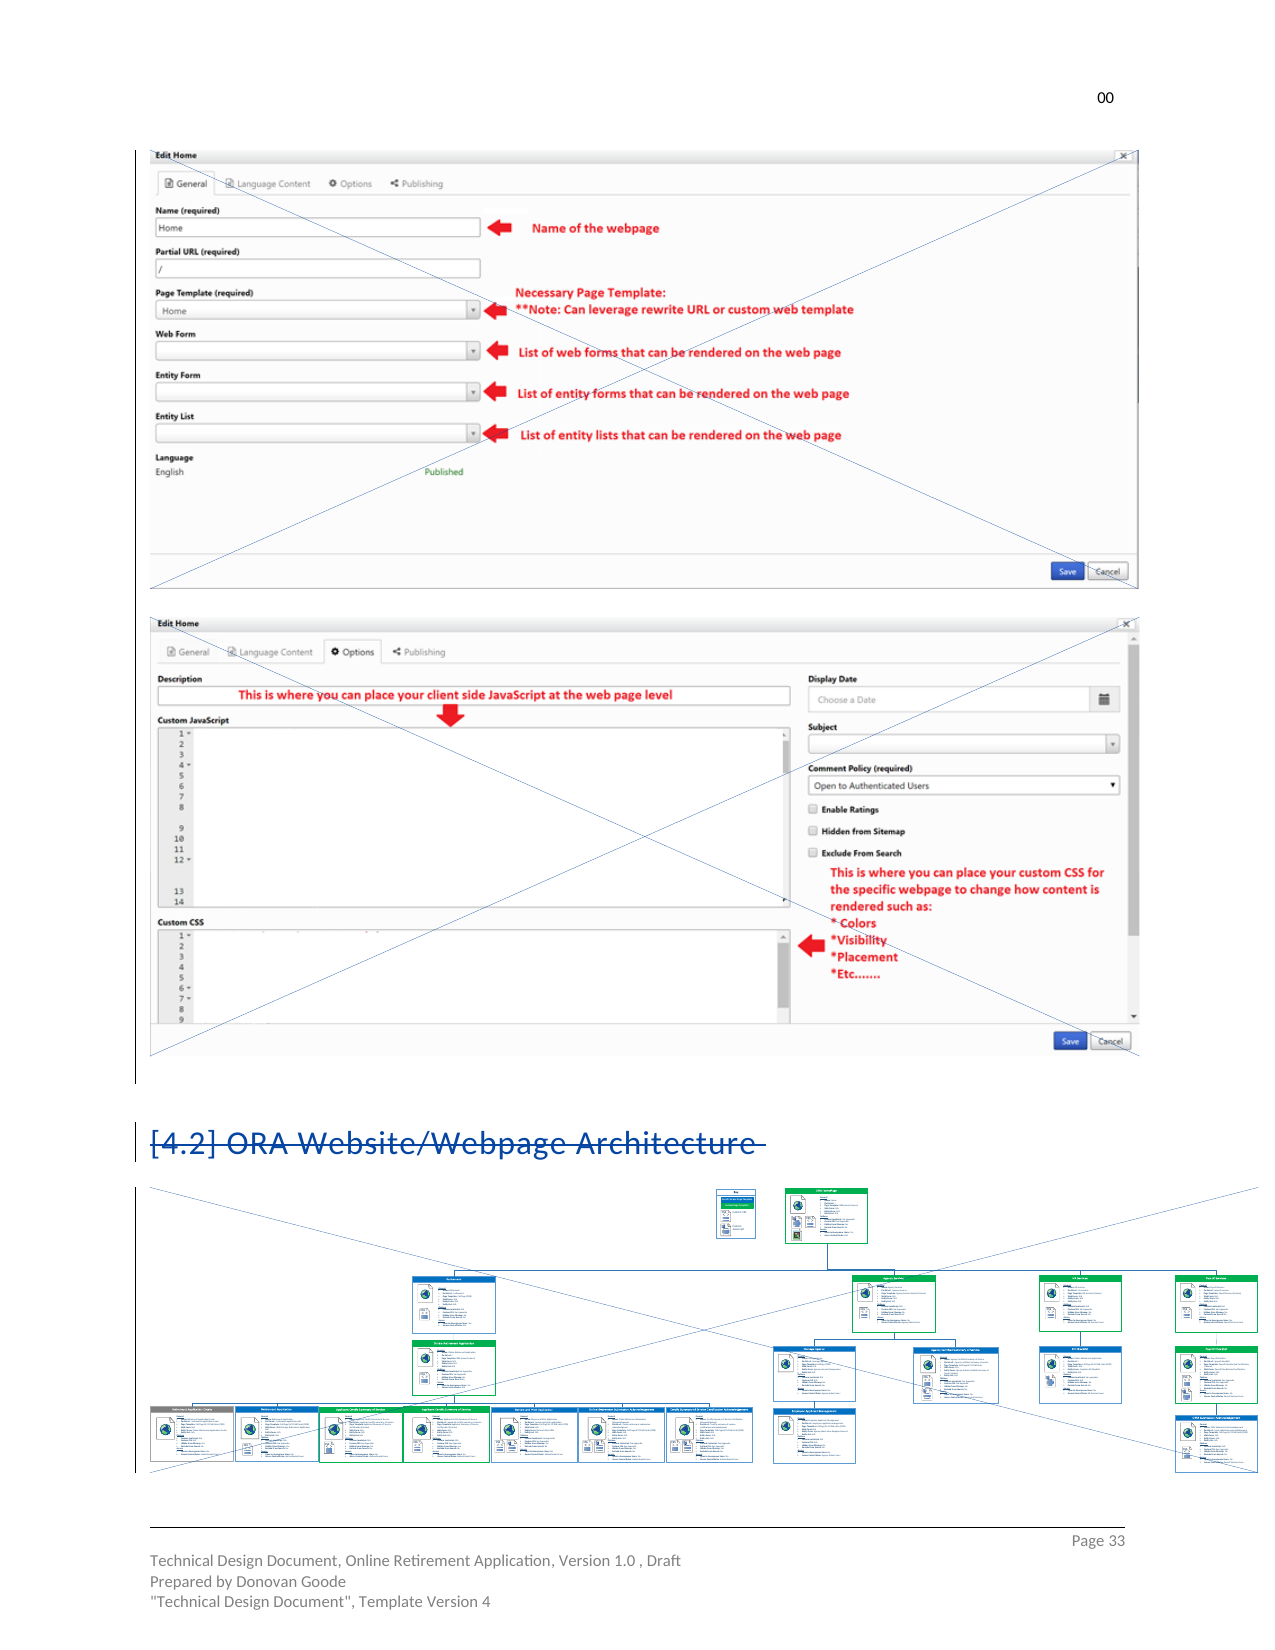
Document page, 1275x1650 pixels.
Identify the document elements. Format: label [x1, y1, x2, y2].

picture [503, 1424, 515, 1436]
picture [679, 1424, 691, 1436]
picture [328, 1425, 340, 1436]
picture [153, 150, 1135, 369]
picture [1046, 1288, 1057, 1299]
picture [150, 151, 642, 588]
picture [415, 1424, 428, 1436]
picture [793, 1200, 803, 1211]
picture [153, 370, 1136, 589]
picture [646, 151, 1139, 588]
picture [860, 1289, 871, 1299]
picture [151, 838, 1139, 1057]
picture [244, 1423, 256, 1436]
picture [153, 617, 1137, 836]
picture [420, 1289, 431, 1299]
picture [159, 1423, 172, 1436]
picture [1182, 1288, 1193, 1299]
picture [150, 618, 643, 1055]
picture [780, 1421, 791, 1431]
picture [1046, 1359, 1057, 1369]
picture [1183, 1359, 1193, 1369]
picture [420, 1353, 431, 1364]
picture [591, 1424, 603, 1436]
picture [1183, 1428, 1193, 1438]
picture [647, 618, 1140, 1055]
picture [780, 1359, 791, 1369]
picture [923, 1360, 933, 1370]
